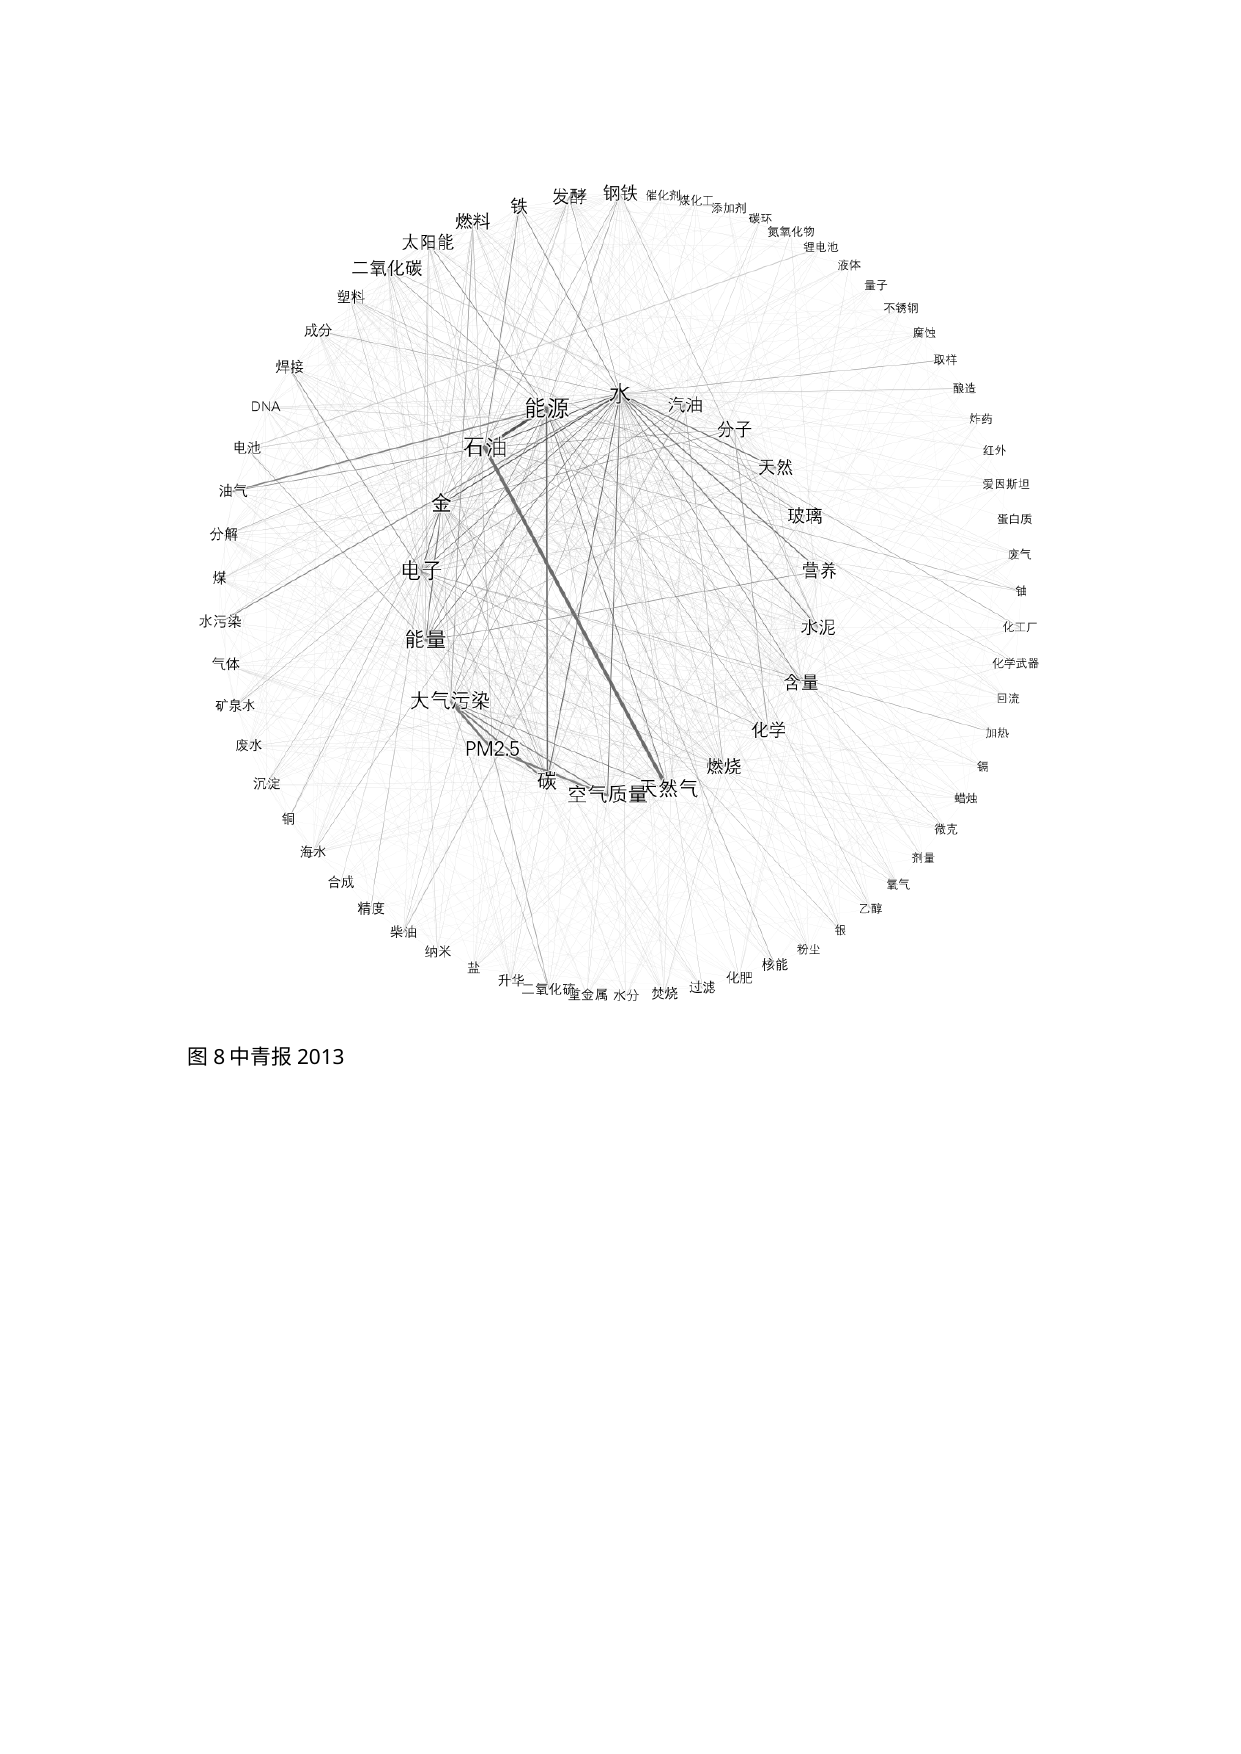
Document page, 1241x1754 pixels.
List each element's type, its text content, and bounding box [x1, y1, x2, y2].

picture [187, 162, 1053, 1028]
text 图 8 中青报 2013 [187, 1039, 1053, 1072]
